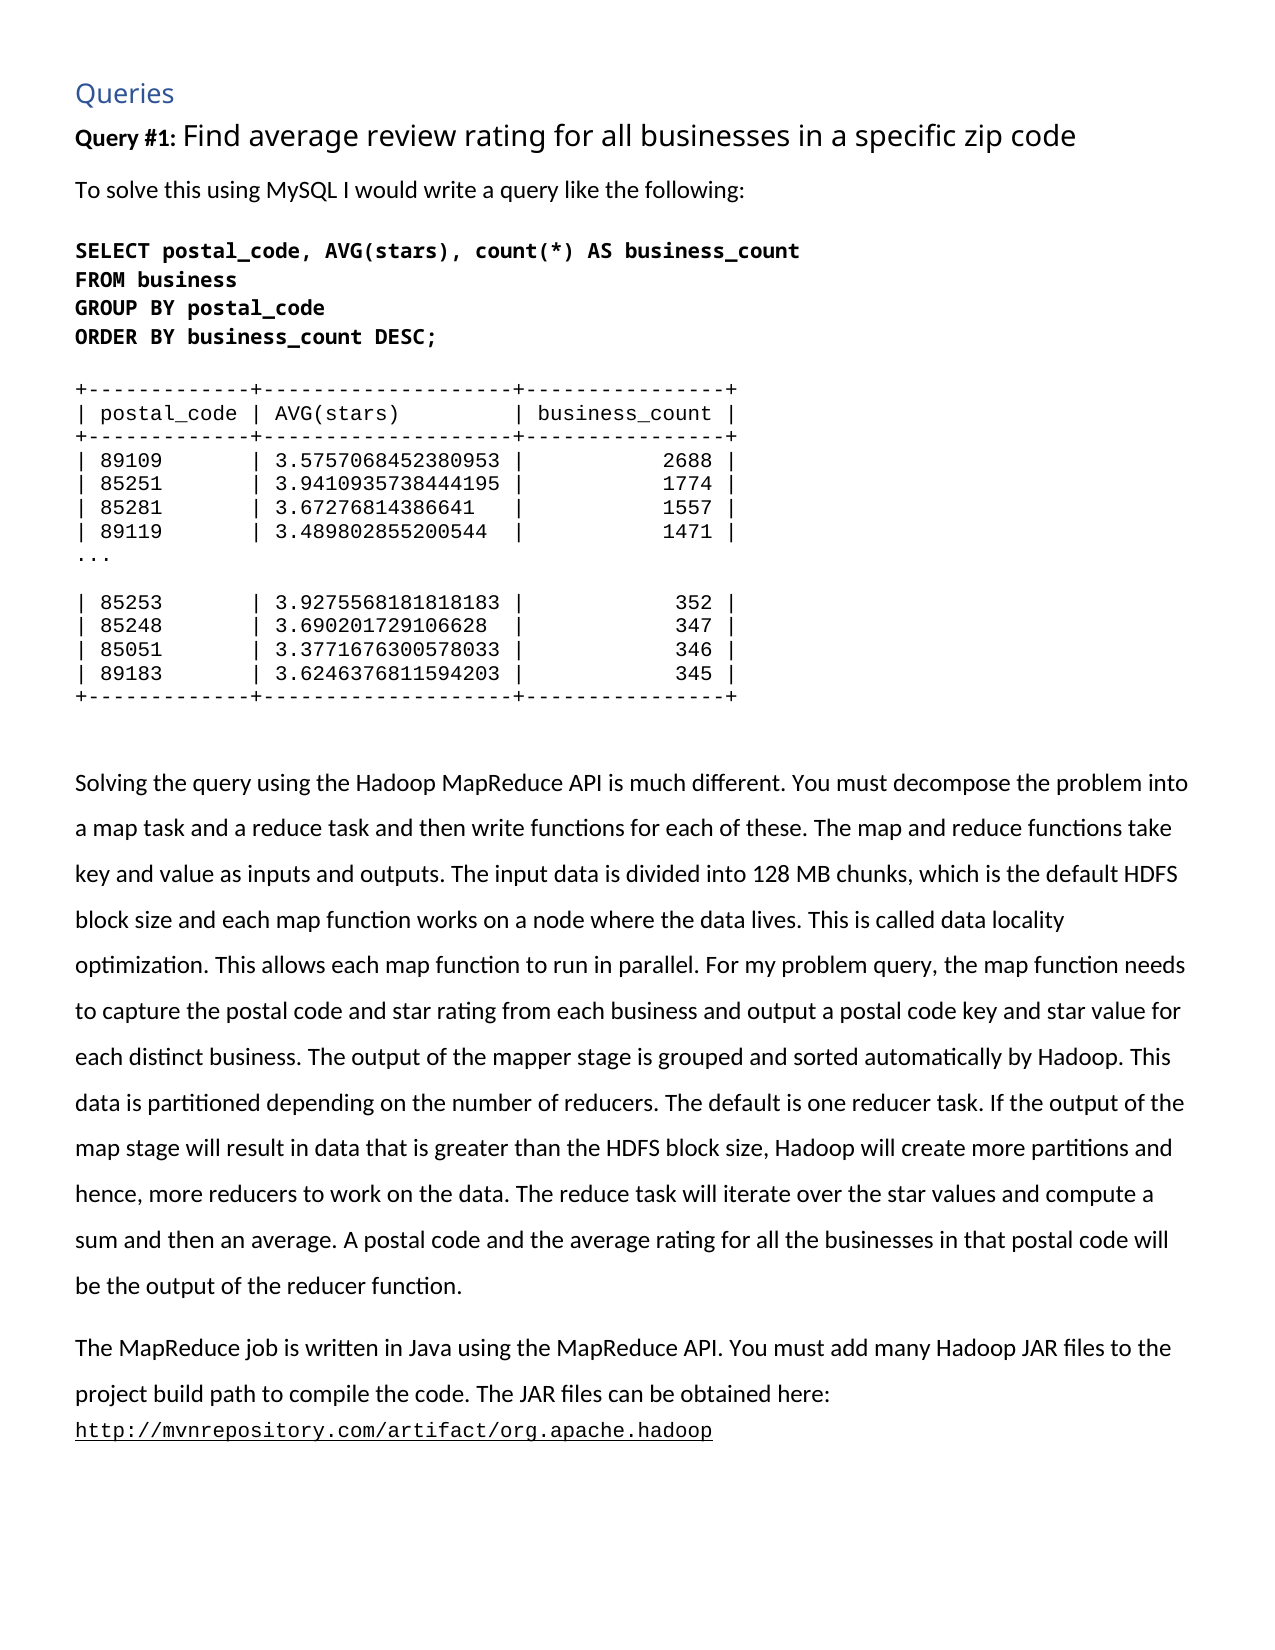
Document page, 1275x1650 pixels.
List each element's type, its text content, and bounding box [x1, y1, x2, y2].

text ... [75, 544, 1200, 568]
subtitle Queries [75, 75, 1200, 112]
text +-------------+--------------------+----------------+ [75, 379, 1200, 402]
text | 89119 | 3.489802855200544 | 1471 | [75, 521, 1200, 544]
text SELECT postal_code, AVG(stars), count(*) AS business_count [75, 237, 1200, 265]
text +-------------+--------------------+----------------+ [75, 686, 1200, 710]
text Query #1: Find average review rating for all businesses in a specific zip code [75, 115, 1200, 154]
text GROUP BY postal_code [75, 293, 1200, 322]
text | 85281 | 3.67276814386641 | 1557 | [75, 497, 1200, 521]
text FROM business [75, 265, 1200, 293]
text | 85051 | 3.3771676300578033 | 346 | [75, 639, 1200, 663]
text | 89109 | 3.5757068452380953 | 2688 | [75, 450, 1200, 473]
text The MapReduce job is written in Java using the MapReduce API. You must add many Hadoop JAR files to the project build path to compile the code. The JAR files can be obtained here: http://mvnrepository.com/artifact/org.apache.hadoop [75, 1332, 1200, 1444]
text | 85251 | 3.9410935738444195 | 1774 | [75, 473, 1200, 497]
text +-------------+--------------------+----------------+ [75, 426, 1200, 450]
text | 85248 | 3.690201729106628 | 347 | [75, 615, 1200, 639]
text To solve this using MySQL I would write a query like the following: [75, 174, 1200, 205]
text | 85253 | 3.9275568181818183 | 352 | [75, 592, 1200, 615]
text | postal_code | AVG(stars) | business_count | [75, 402, 1200, 426]
text | 89183 | 3.6246376811594203 | 345 | [75, 663, 1200, 686]
text ORDER BY business_count DESC; [75, 322, 1200, 350]
text Solving the query using the Hadoop MapReduce API is much different. You must decompose the problem into a map task and a reduce task and then write functions for each of these. The map and reduce functions take key and value as inputs and outputs. The input data is divided into 128 MB chunks, which is the default HDFS block size and each map function works on a node where the data lives. This is called data locality optimization. This allows each map function to run in parallel. For my problem query, the map function needs to capture the postal code and star rating from each business and output a postal code key and star value for each distinct business. The output of the mapper stage is grouped and sorted automatically by Hadoop. This data is partitioned depending on the number of reducers. The default is one reducer task. If the output of the map stage will result in data that is greater than the HDFS block size, Hadoop will create more partitions and hence, more reducers to work on the data. The reduce task will iterate over the star values and compute a sum and then an average. A postal code and the average rating for all the businesses in that postal code will be the output of the reducer function. [75, 767, 1200, 1300]
